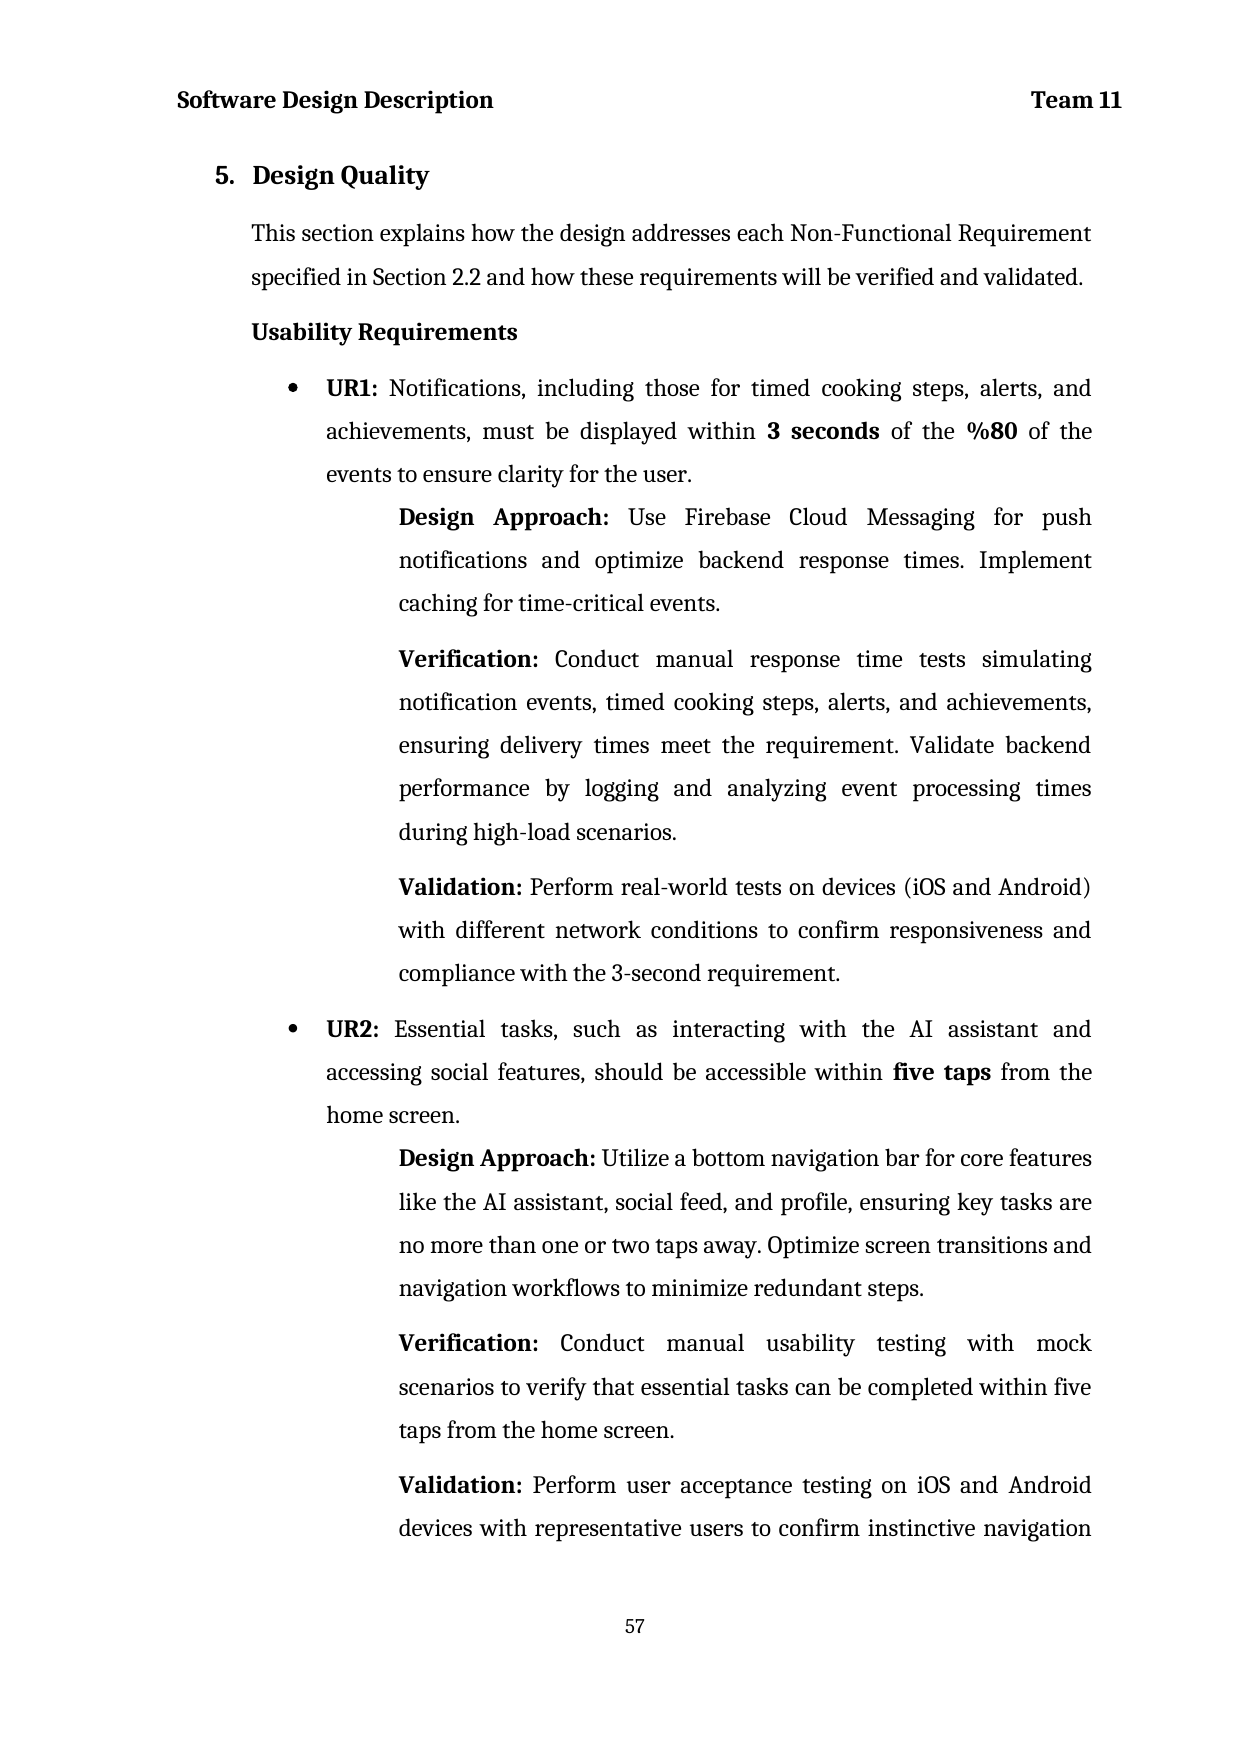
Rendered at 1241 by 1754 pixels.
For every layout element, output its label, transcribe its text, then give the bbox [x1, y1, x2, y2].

text Verification: Conduct manual usability testing with mock scenarios to verify that essential tasks can be completed within five taps from the home screen. [398, 1329, 1092, 1444]
text Verification: Conduct manual response time tests simulating notification events, timed cooking steps, alerts, and achievements, ensuring delivery times meet the requirement. Validate backend performance by logging and analyzing event processing times during high-load scenarios. [398, 645, 1092, 846]
list Design Quality [215, 160, 1092, 191]
list Design Approach: Use Firebase Cloud Messaging for push notifications and optimize backend response times. Implement caching for time-critical events. [398, 503, 1092, 618]
list UR1: Notifications, including those for timed cooking steps, alerts, and achievements, must be displayed within 3 seconds of the %80 of the events to ensure clarity for the user. [288, 374, 1092, 489]
list UR2: Essential tasks, such as interacting with the AI assistant and accessing social features, should be accessible within five taps from the home screen. [288, 1015, 1092, 1130]
list Design Approach: Utilize a bottom navigation bar for core features like the AI assistant, social feed, and profile, ensuring key tasks are no more than one or two taps away. Optimize screen transitions and navigation workflows to minimize redundant steps. [398, 1144, 1092, 1302]
text This section explains how the design addresses each Non-Functional Requirement specified in Section 2.2 and how these requirements will be verified and validated. [251, 219, 1092, 291]
text Usability Requirements [251, 318, 1092, 347]
text Validation: Perform real-world tests on devices (iOS and Android) with different network conditions to confirm responsiveness and compliance with the 3-second requirement. [398, 873, 1092, 988]
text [398, 1471, 1092, 1543]
